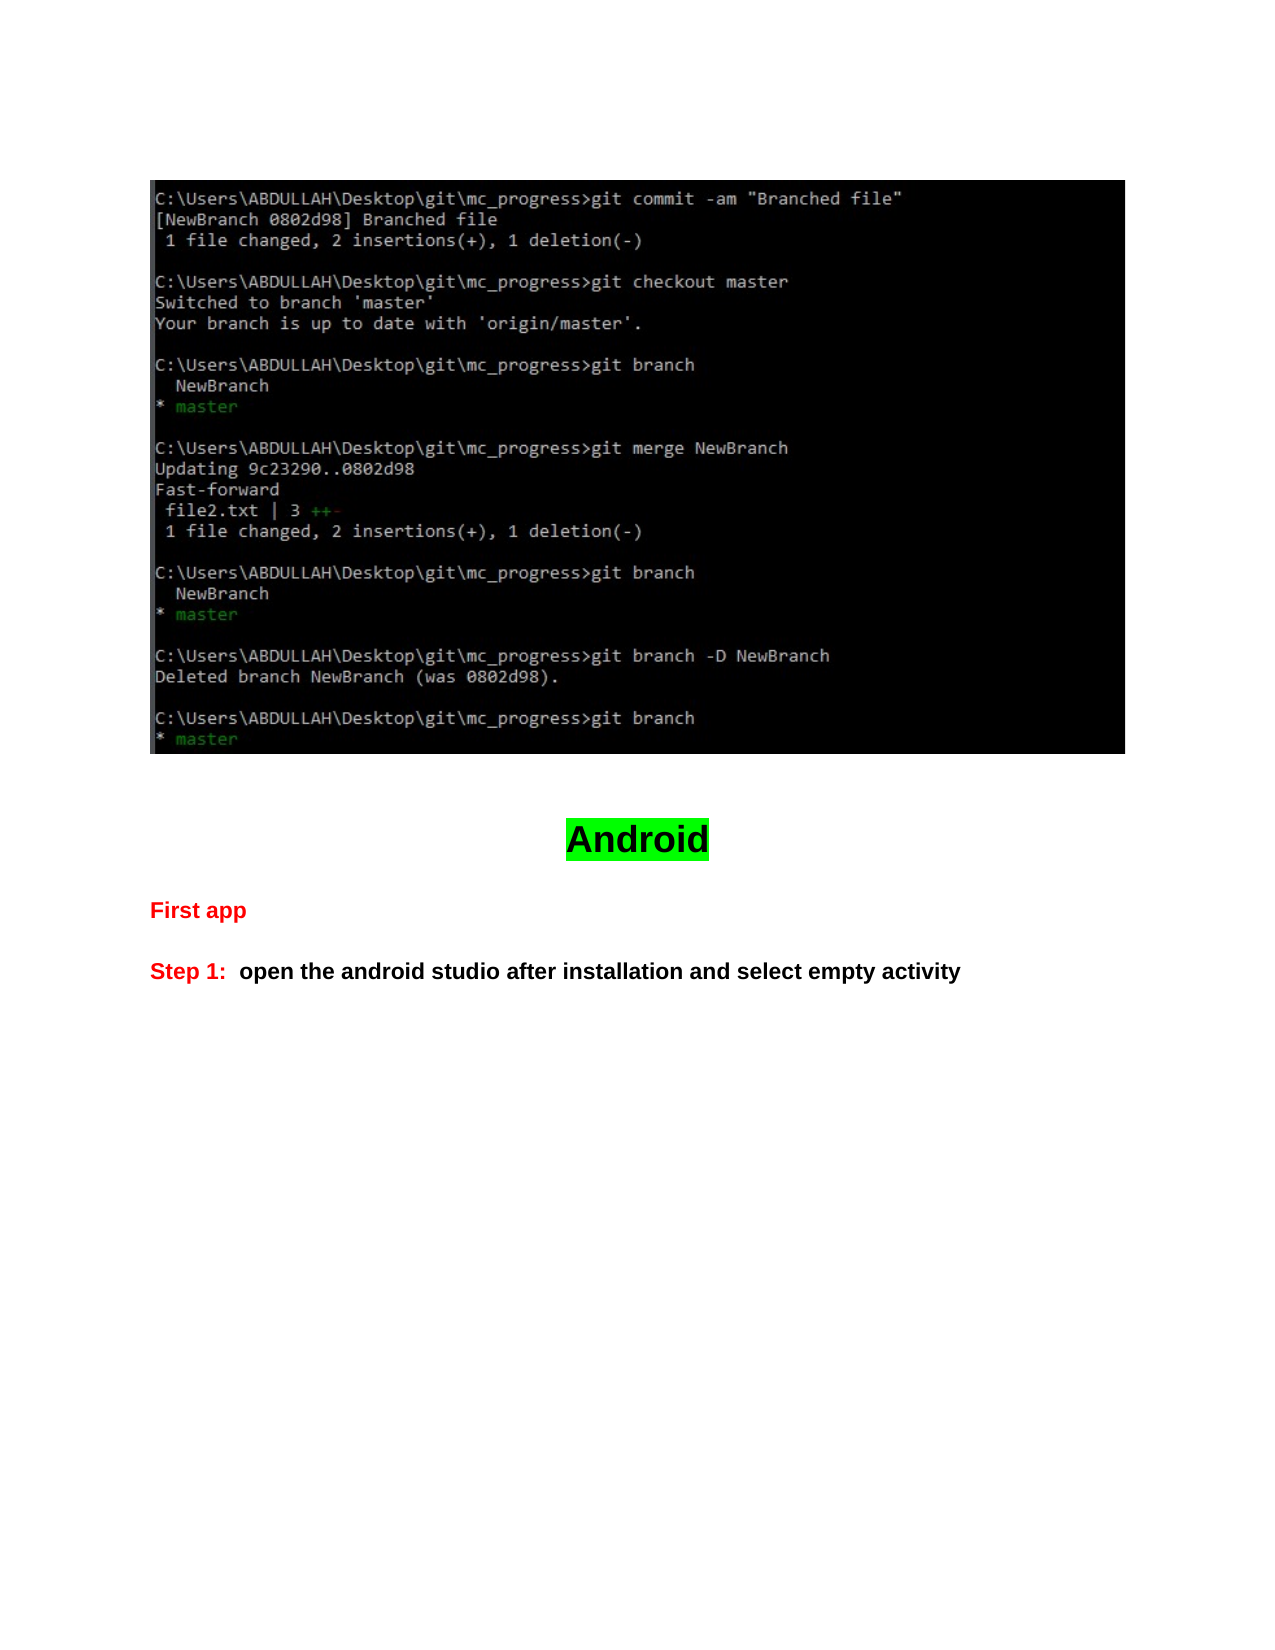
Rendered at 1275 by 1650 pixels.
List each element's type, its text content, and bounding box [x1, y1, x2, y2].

text Android [150, 817, 1125, 861]
text First app [150, 897, 1125, 924]
text Step 1: open the android studio after installation and select empty activity [150, 958, 1125, 984]
picture [150, 180, 1125, 754]
